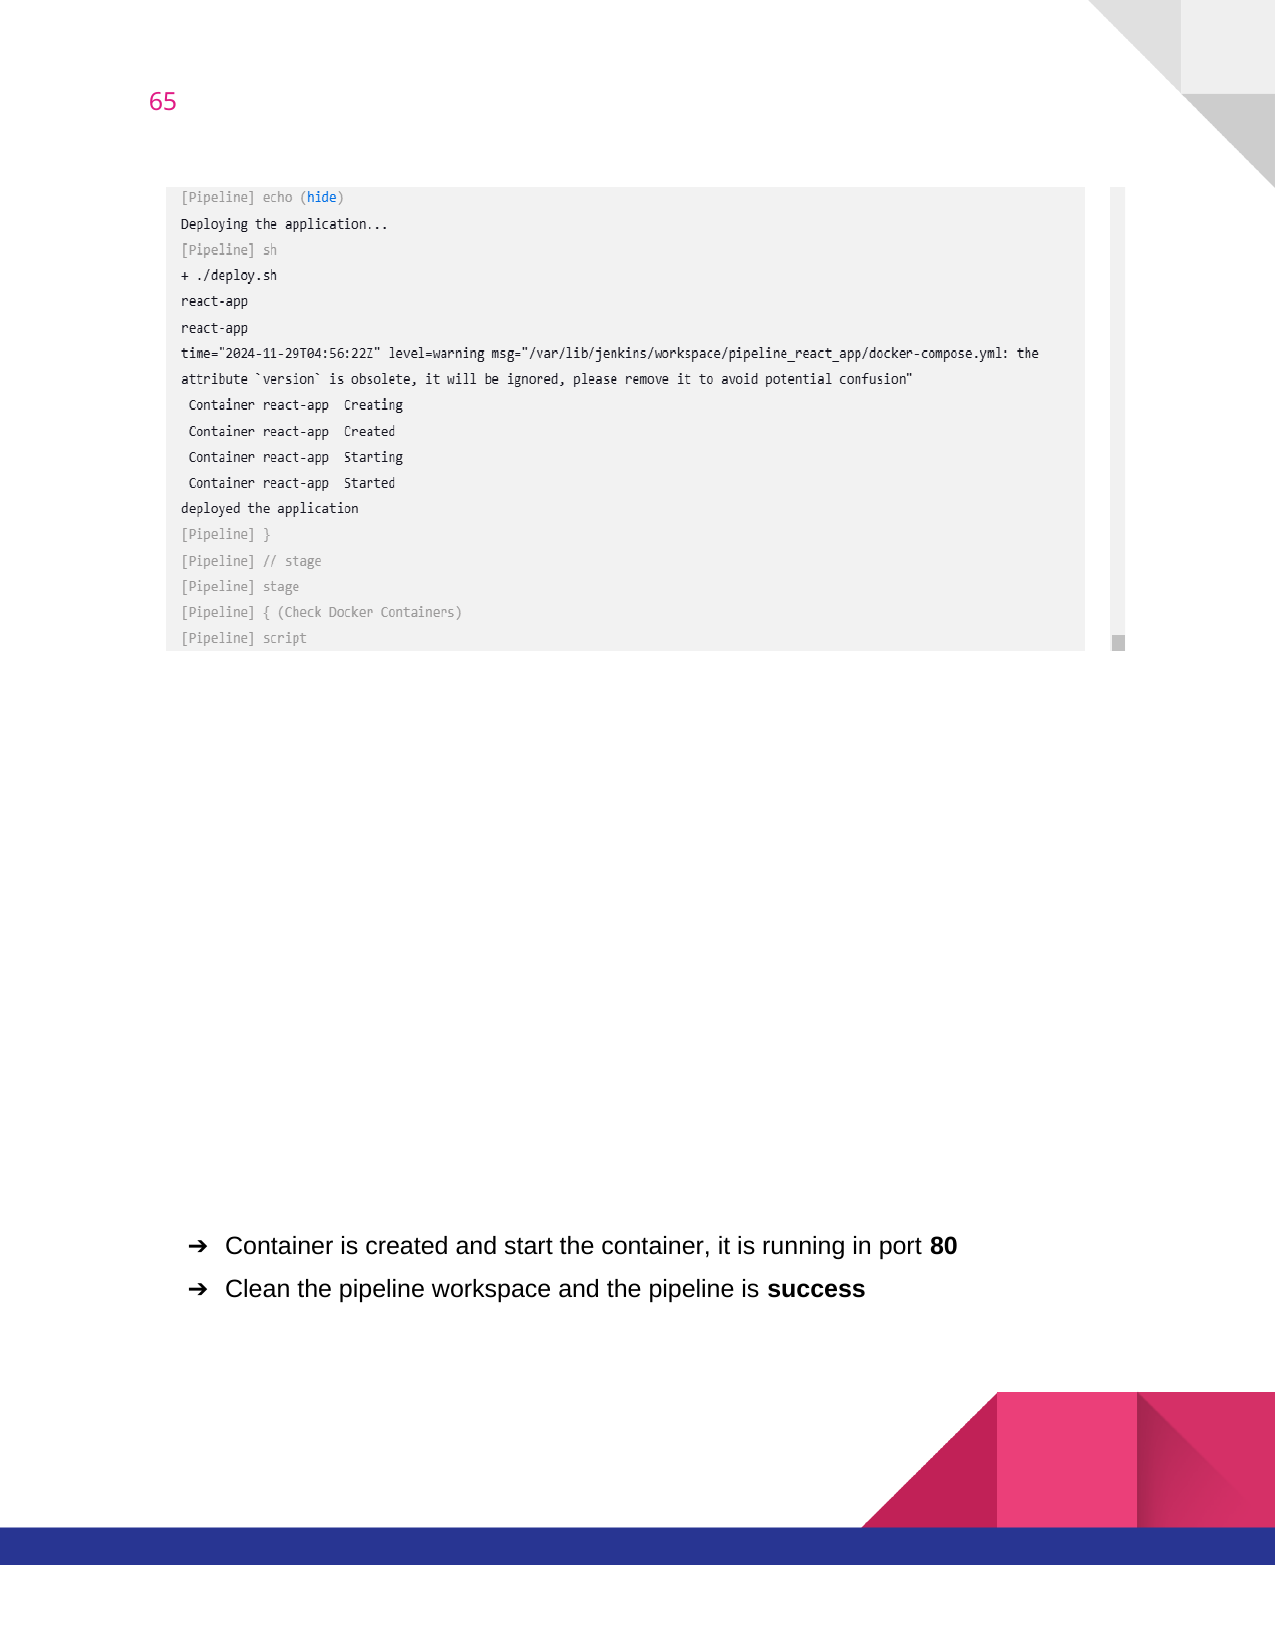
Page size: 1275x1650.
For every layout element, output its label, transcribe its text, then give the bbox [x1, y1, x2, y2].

picture [0, 1390, 1275, 1565]
picture [150, 0, 1275, 651]
list Container is created and start the container, it is running in port 80 [187, 1231, 1125, 1259]
list Clean the pipeline workspace and the pipeline is success [187, 1274, 1125, 1303]
